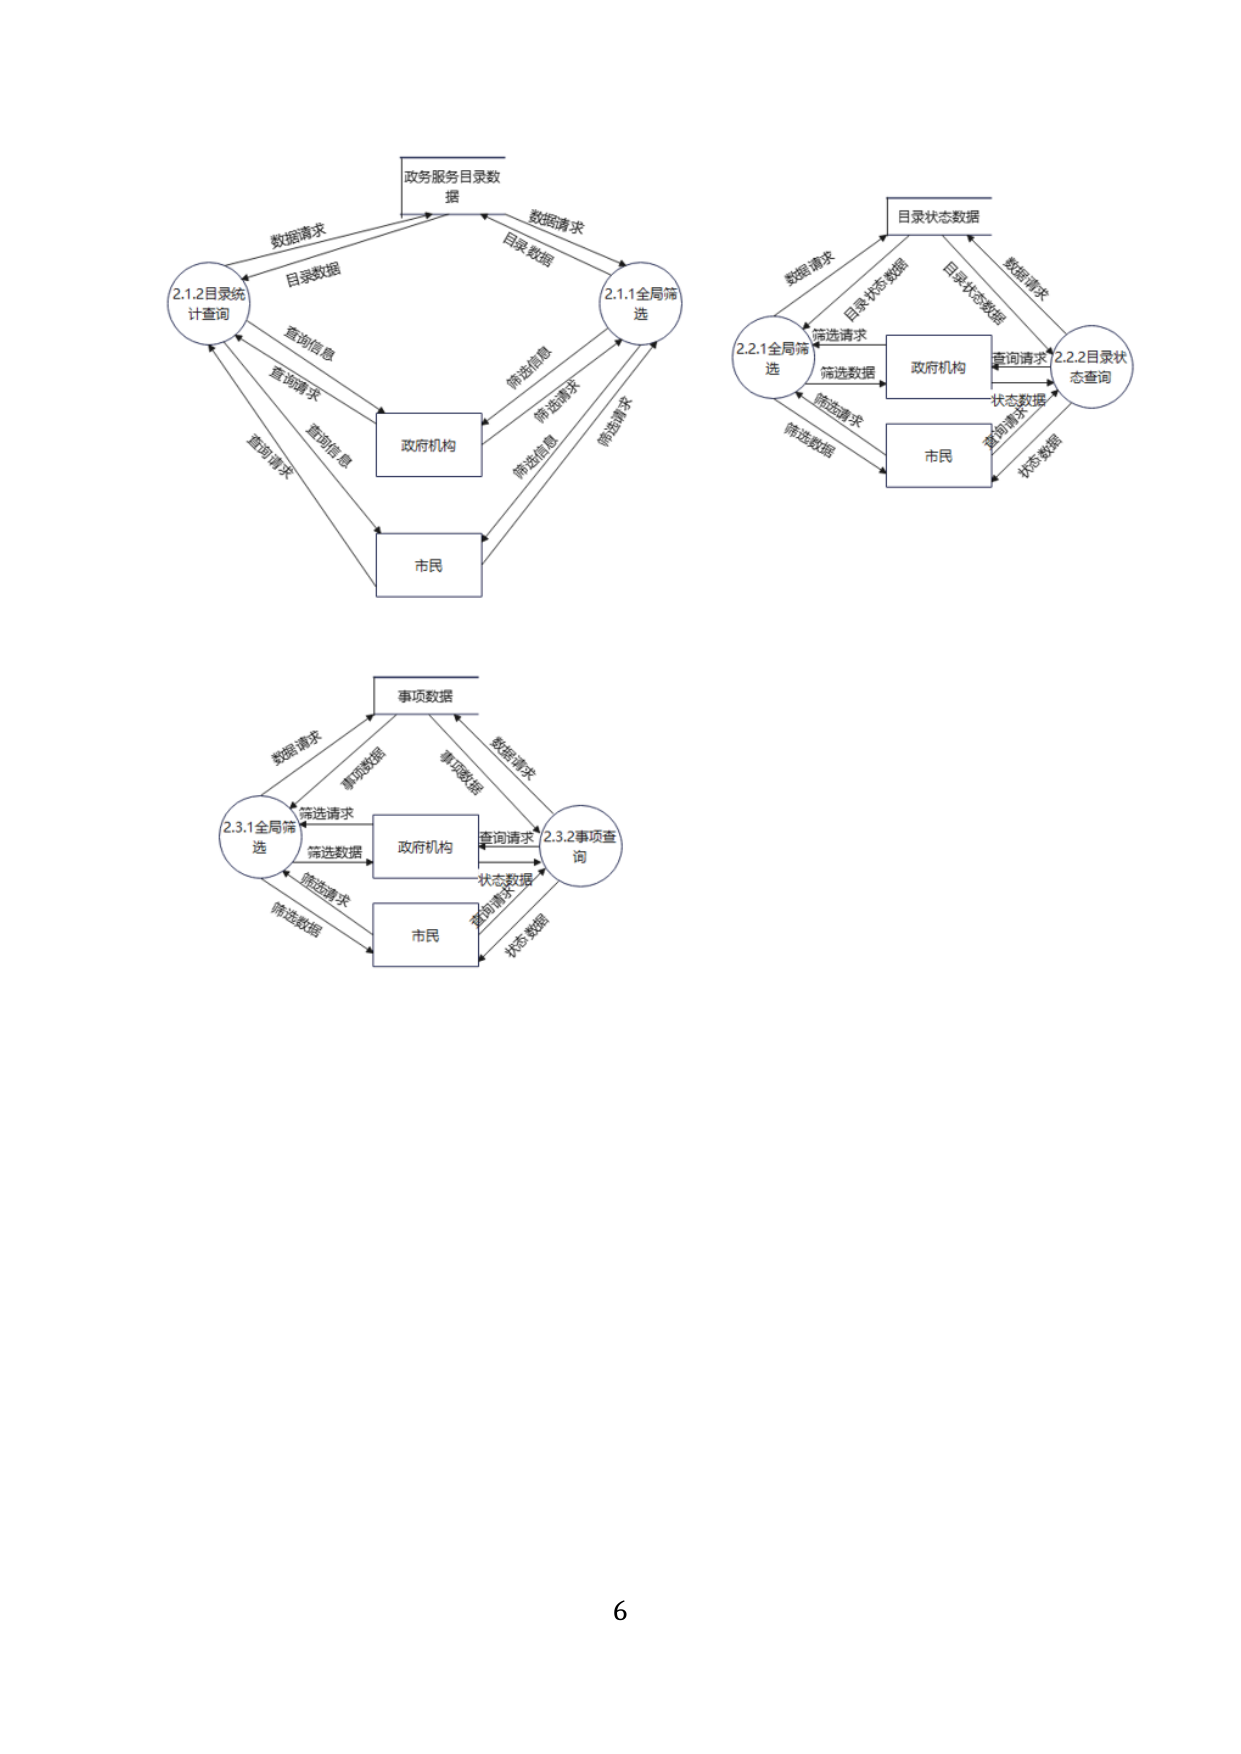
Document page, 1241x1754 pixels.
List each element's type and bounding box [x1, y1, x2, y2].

picture [147, 152, 1150, 978]
